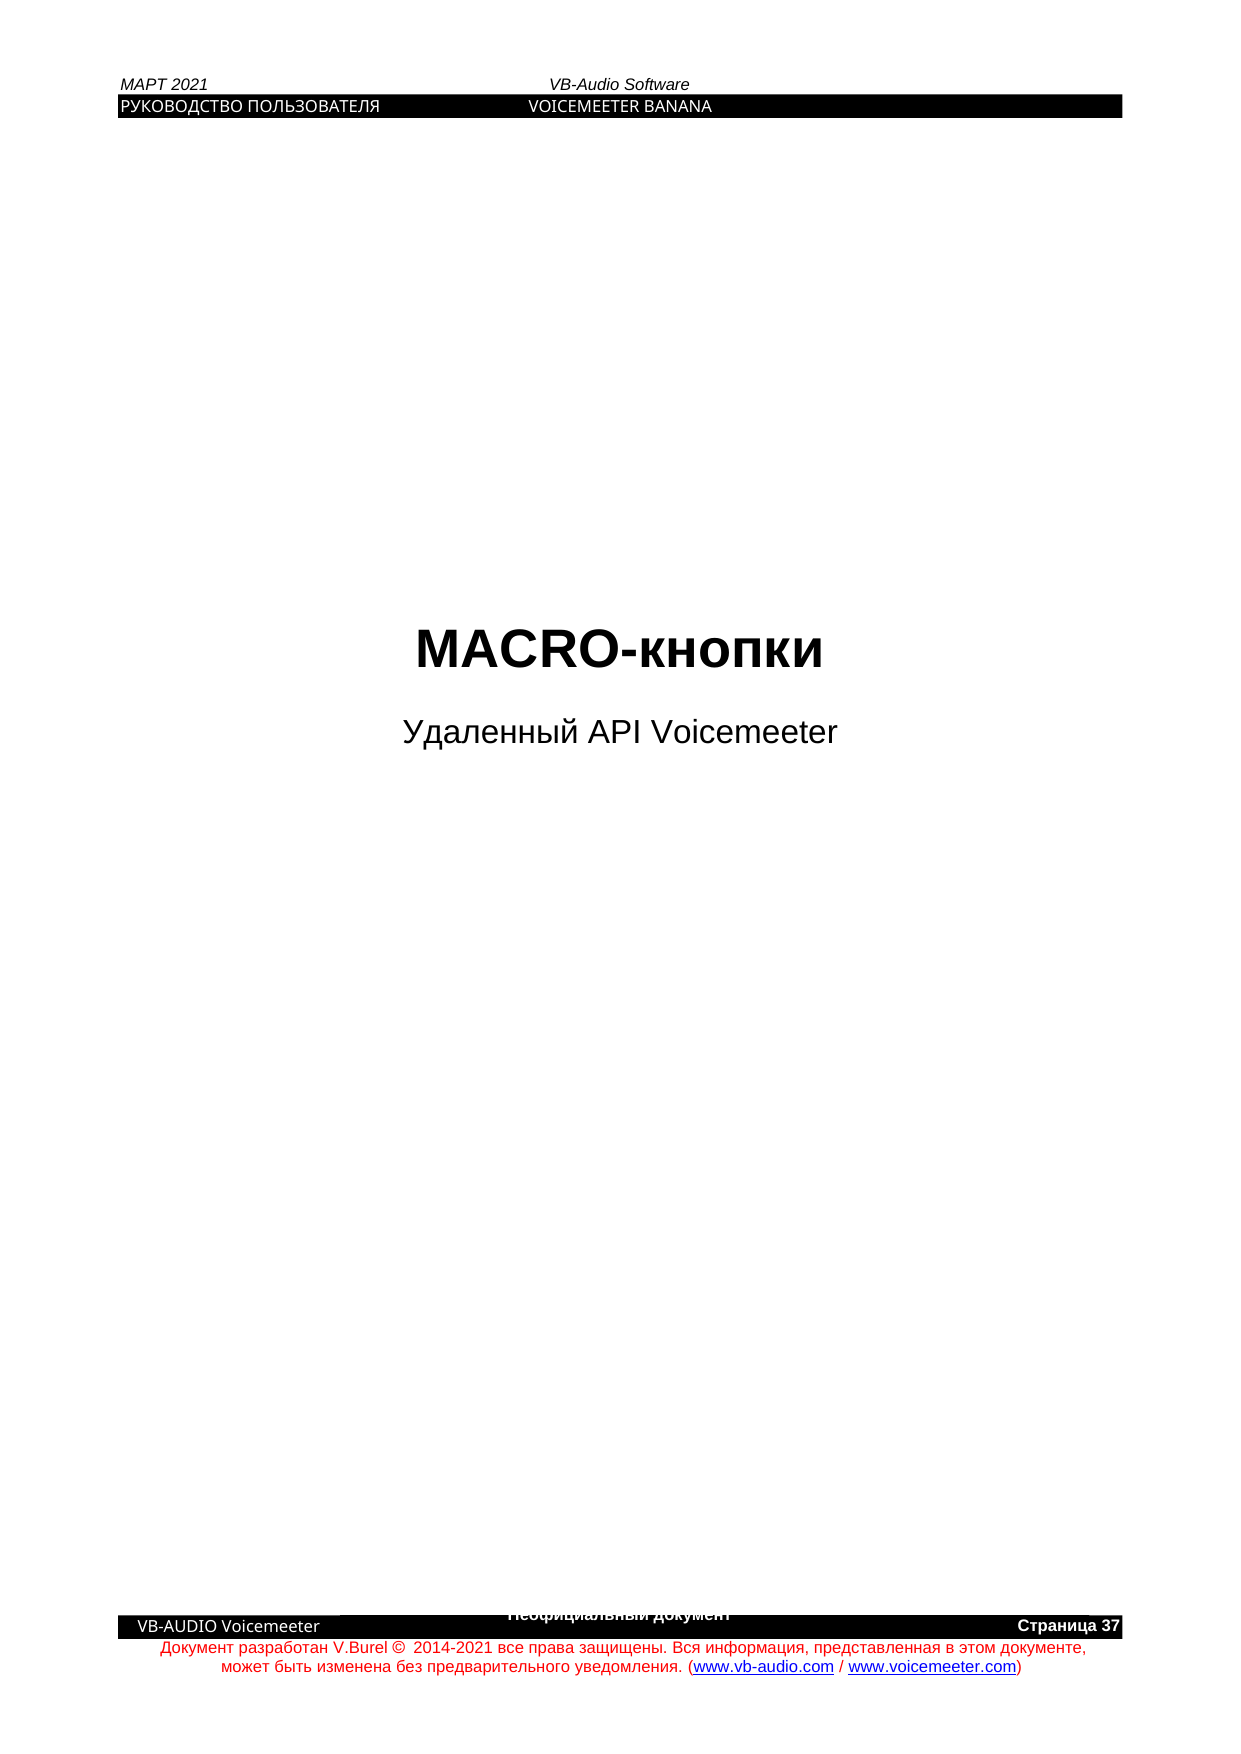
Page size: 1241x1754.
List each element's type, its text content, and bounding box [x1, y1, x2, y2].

text Удаленный API Voicemeeter [118, 712, 1122, 751]
subtitle MACRO-кнопки [118, 617, 1122, 679]
